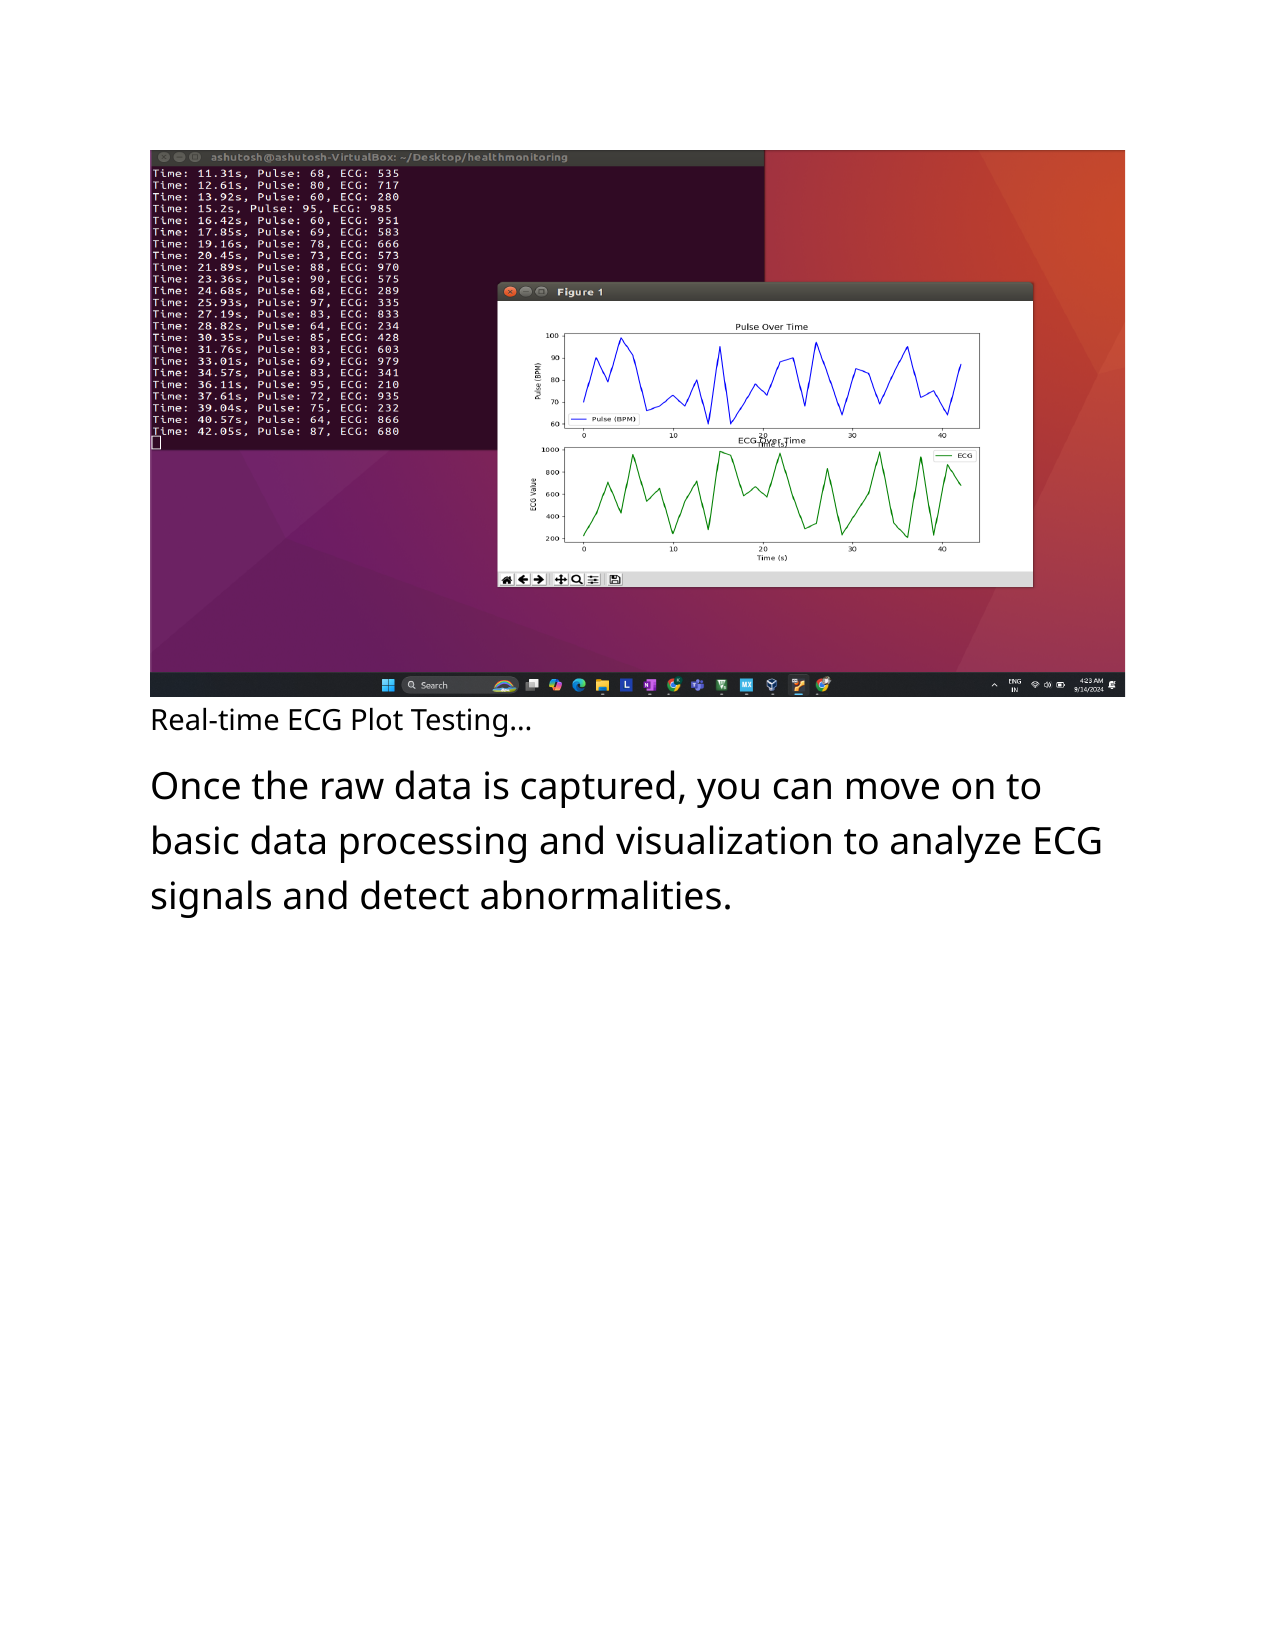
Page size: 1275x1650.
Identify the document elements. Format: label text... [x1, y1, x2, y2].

text Once the raw data is captured, you can move on to basic data processing and visualization to analyze ECG signals and detect abnormalities. [150, 759, 1125, 920]
picture [150, 150, 1125, 697]
text Real-time ECG Plot Testing… [150, 697, 1125, 739]
